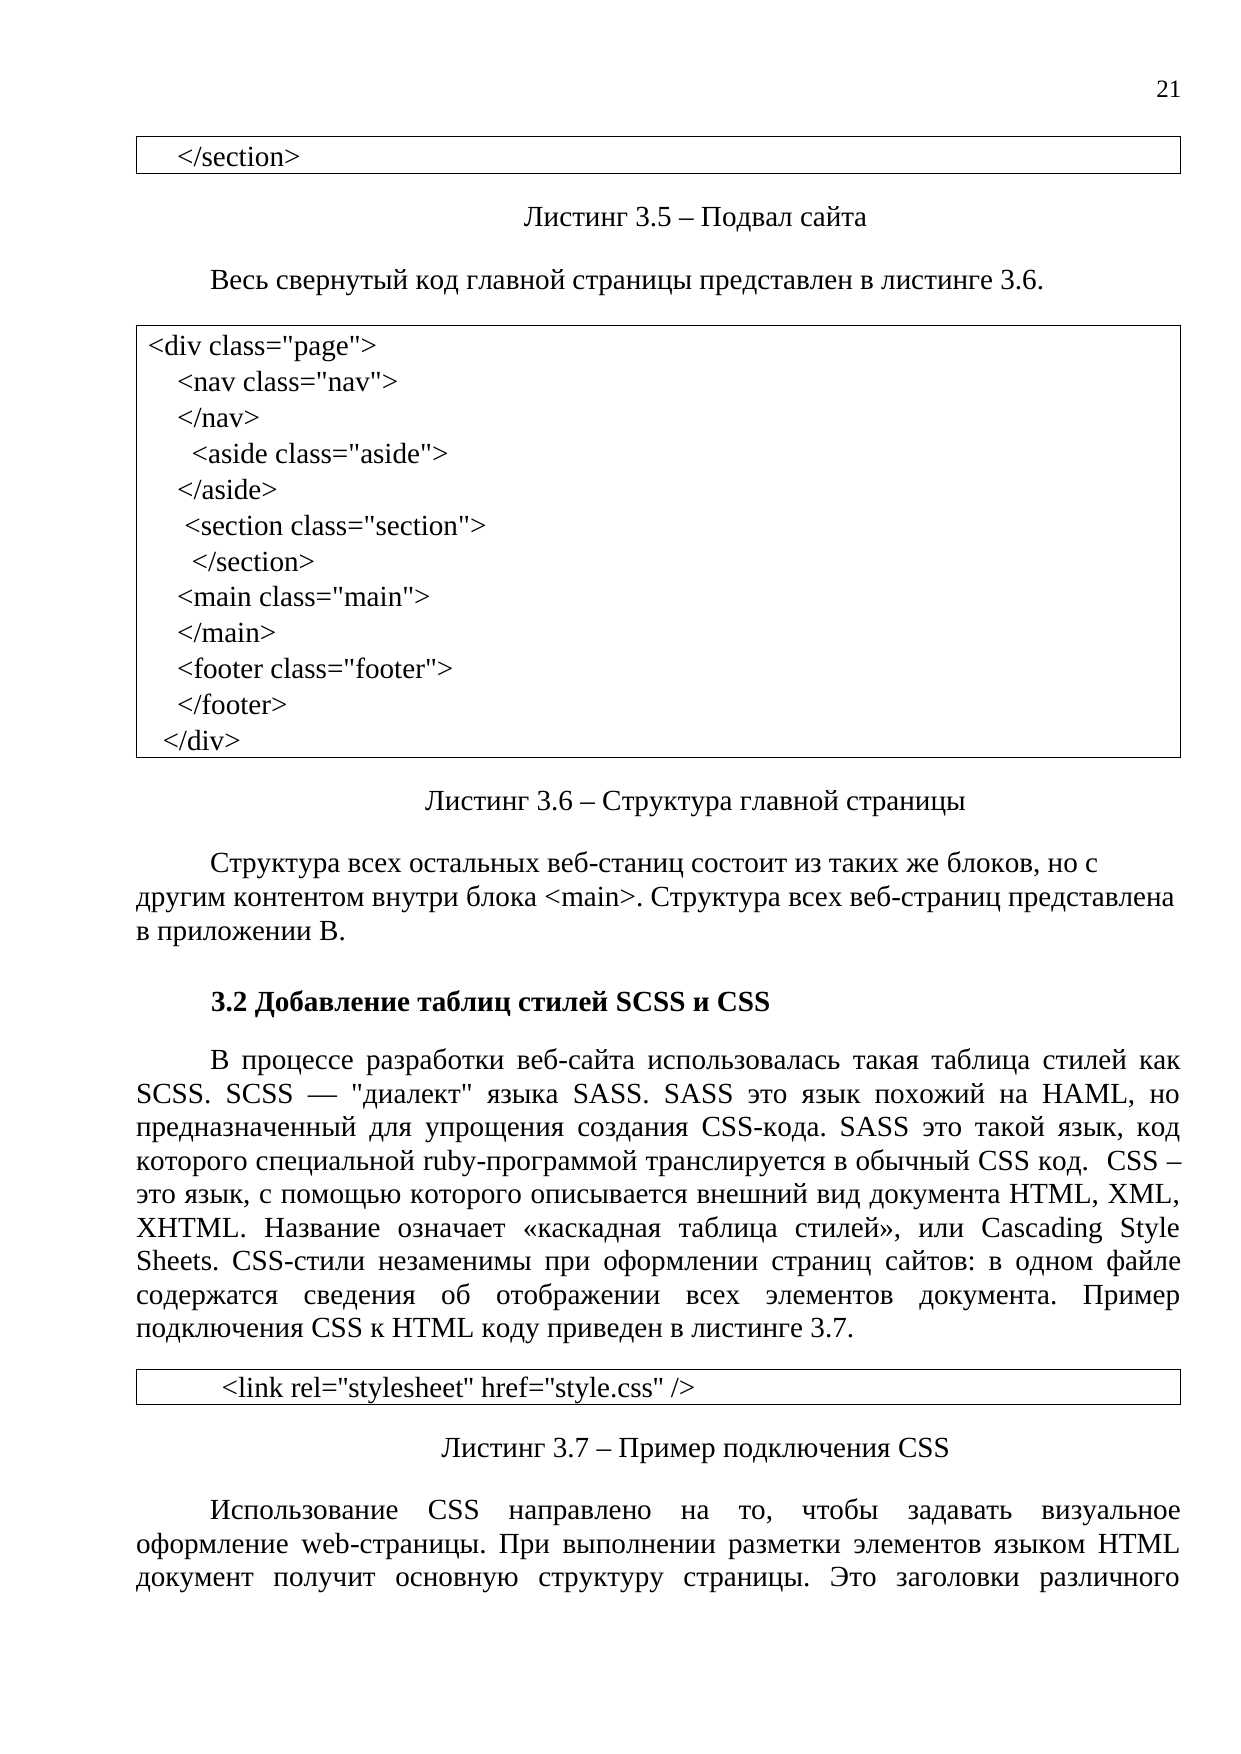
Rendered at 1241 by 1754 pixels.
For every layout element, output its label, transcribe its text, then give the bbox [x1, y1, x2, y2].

subtitle 3.2 Добавление таблиц стилей SCSS и CSS [136, 984, 1181, 1017]
text Весь свернутый код главной страницы представлен в листинге 3.6. [136, 262, 1181, 295]
text Структура всех остальных веб-станиц состоит из таких же блоков, но с другим контентом внутри блока <main>. Структура всех веб-страниц представлена в приложении В. [136, 846, 1181, 946]
text В процессе разработки веб-сайта использовалась такая таблица стилей как SCSS. SCSS — "диалект" языка SASS. SASS это язык похожий на HAML, но предназначенный для упрощения создания CSS-кода. SASS это такой язык, код которого специальной ruby-программой транслируется в обычный CSS код. CSS – это язык, с помощью которого описывается внешний вид документа HTML, XML, XHTML. Название означает «каскадная таблица стилей», или Cascading Style Sheets. CSS-стили незаменимы при оформлении страниц сайтов: в одном файле содержатся сведения об отображении всех элементов документа. Пример подключения CSS к HTML коду приведен в листинге 3.7. [136, 1042, 1181, 1344]
text Листинг 3.5 – Подвал сайта [136, 199, 1181, 233]
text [136, 1492, 1181, 1593]
text Листинг 3.7 – Пример подключения CSS [136, 1430, 1181, 1463]
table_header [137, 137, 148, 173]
text Листинг 3.6 – Структура главной страницы [136, 783, 1181, 816]
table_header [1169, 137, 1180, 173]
table_header <link rel=''stylesheet'' href=''style.css'' /> [137, 1370, 1180, 1404]
